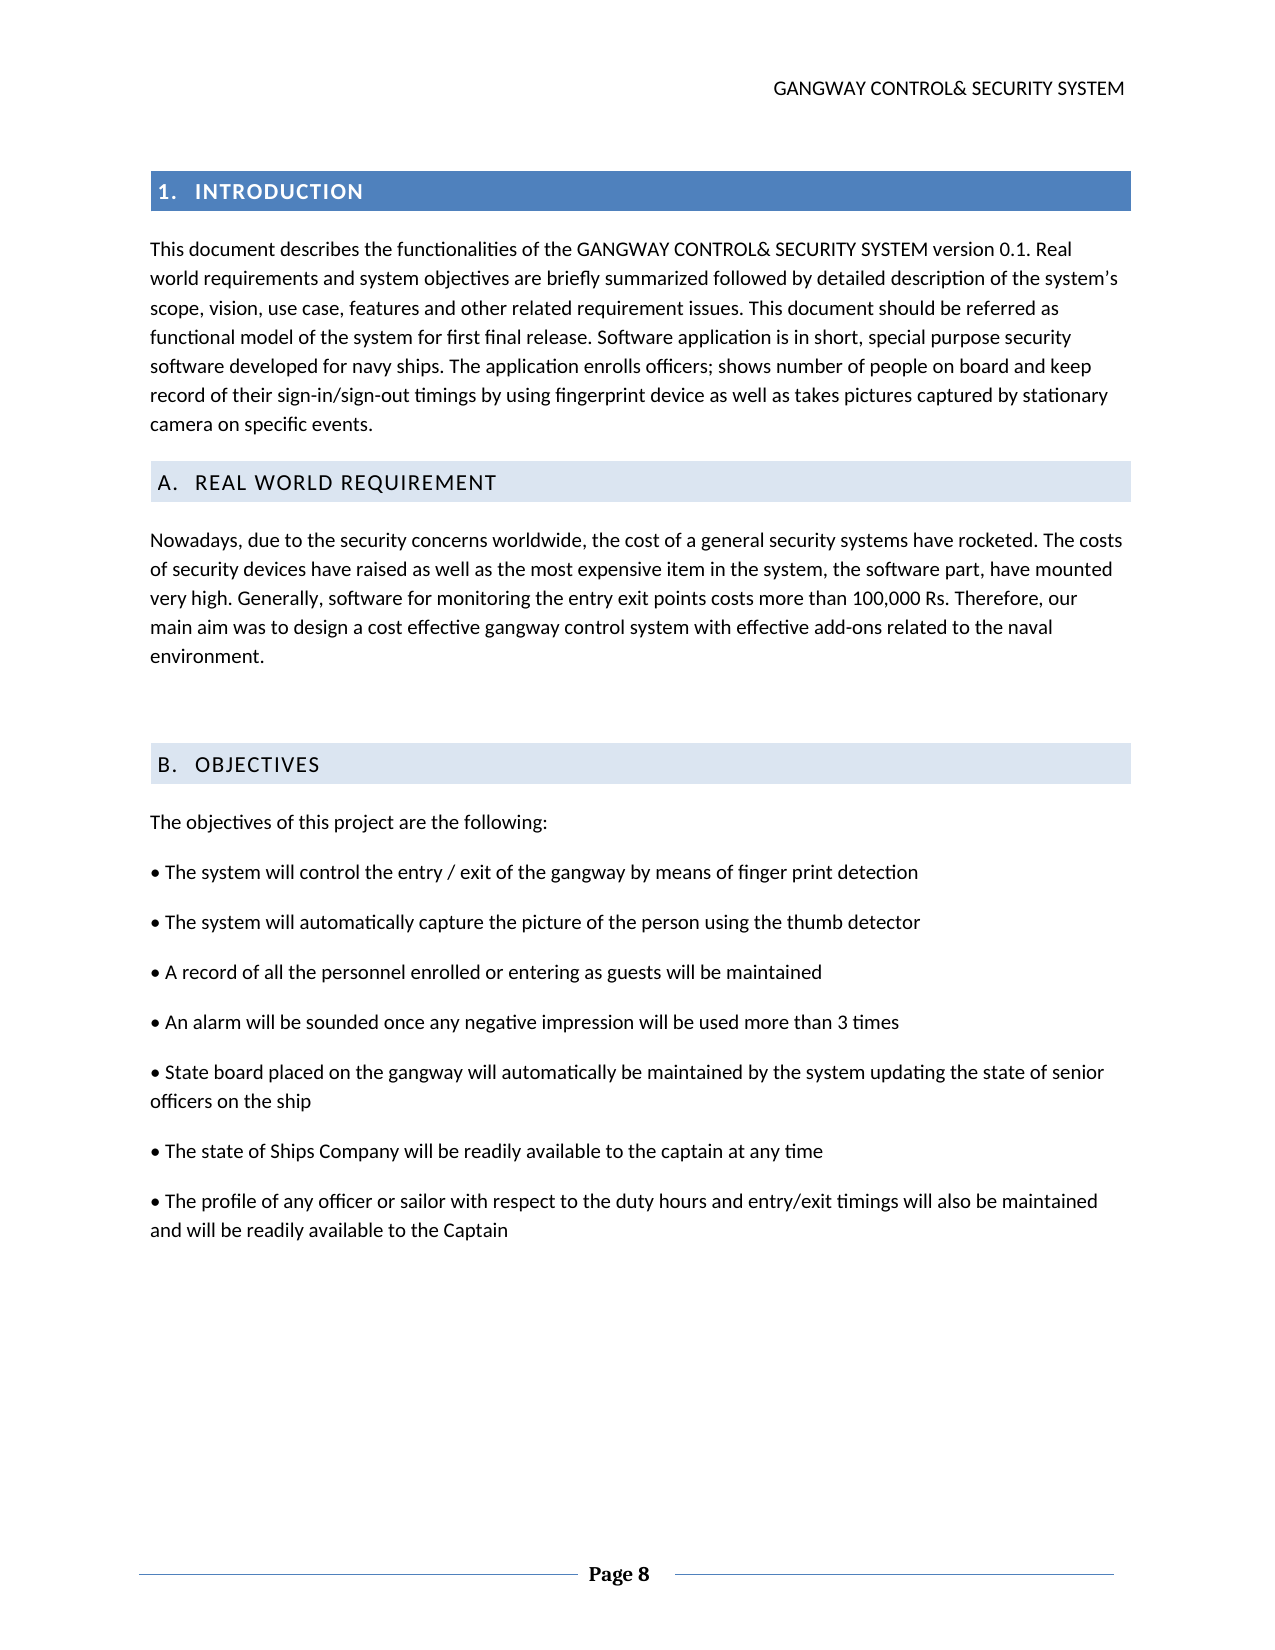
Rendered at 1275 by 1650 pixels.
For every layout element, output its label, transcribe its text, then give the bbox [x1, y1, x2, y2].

text • A record of all the personnel enrolled or entering as guests will be maintained [150, 959, 1125, 984]
text Nowadays, due to the security concerns worldwide, the cost of a general security systems have rocketed. The costs of security devices have raised as well as the most expensive item in the system, the software part, have mounted very high. Generally, software for monitoring the entry exit points costs more than 100,000 Rs. Therefore, our main aim was to design a cost effective gangway control system with effective add-ons related to the naval environment. [150, 527, 1125, 669]
text • The state of Ships Company will be readily available to the captain at any time [150, 1138, 1125, 1164]
text This document describes the functionalities of the GANGWAY CONTROL& SECURITY SYSTEM version 0.1. Real world requirements and system objectives are briefly summarized followed by detailed description of the system’s scope, vision, use case, features and other related requirement issues. This document should be referred as functional model of the system for first final release. Software application is in short, special purpose security software developed for navy ships. The application enrolls officers; shows number of people on board and keep record of their sign-in/sign-out timings by using fingerprint device as well as takes pictures captured by stationary camera on specific events. [150, 236, 1125, 437]
subtitle Introduction [158, 177, 1125, 205]
text • An alarm will be sounded once any negative impression will be used more than 3 times [150, 1009, 1125, 1034]
subtitle Real world Requirement [158, 468, 1125, 496]
text • The profile of any officer or sailor with respect to the duty hours and entry/exit timings will also be maintained and will be readily available to the Captain [150, 1188, 1125, 1243]
text The objectives of this project are the following: [150, 809, 1125, 834]
text • The system will automatically capture the picture of the person using the thumb detector [150, 909, 1125, 934]
text • State board placed on the gangway will automatically be maintained by the system updating the state of senior officers on the ship [150, 1059, 1125, 1114]
subtitle Objectives [158, 750, 1125, 778]
text • The system will control the entry / exit of the gangway by means of finger print detection [150, 859, 1125, 884]
